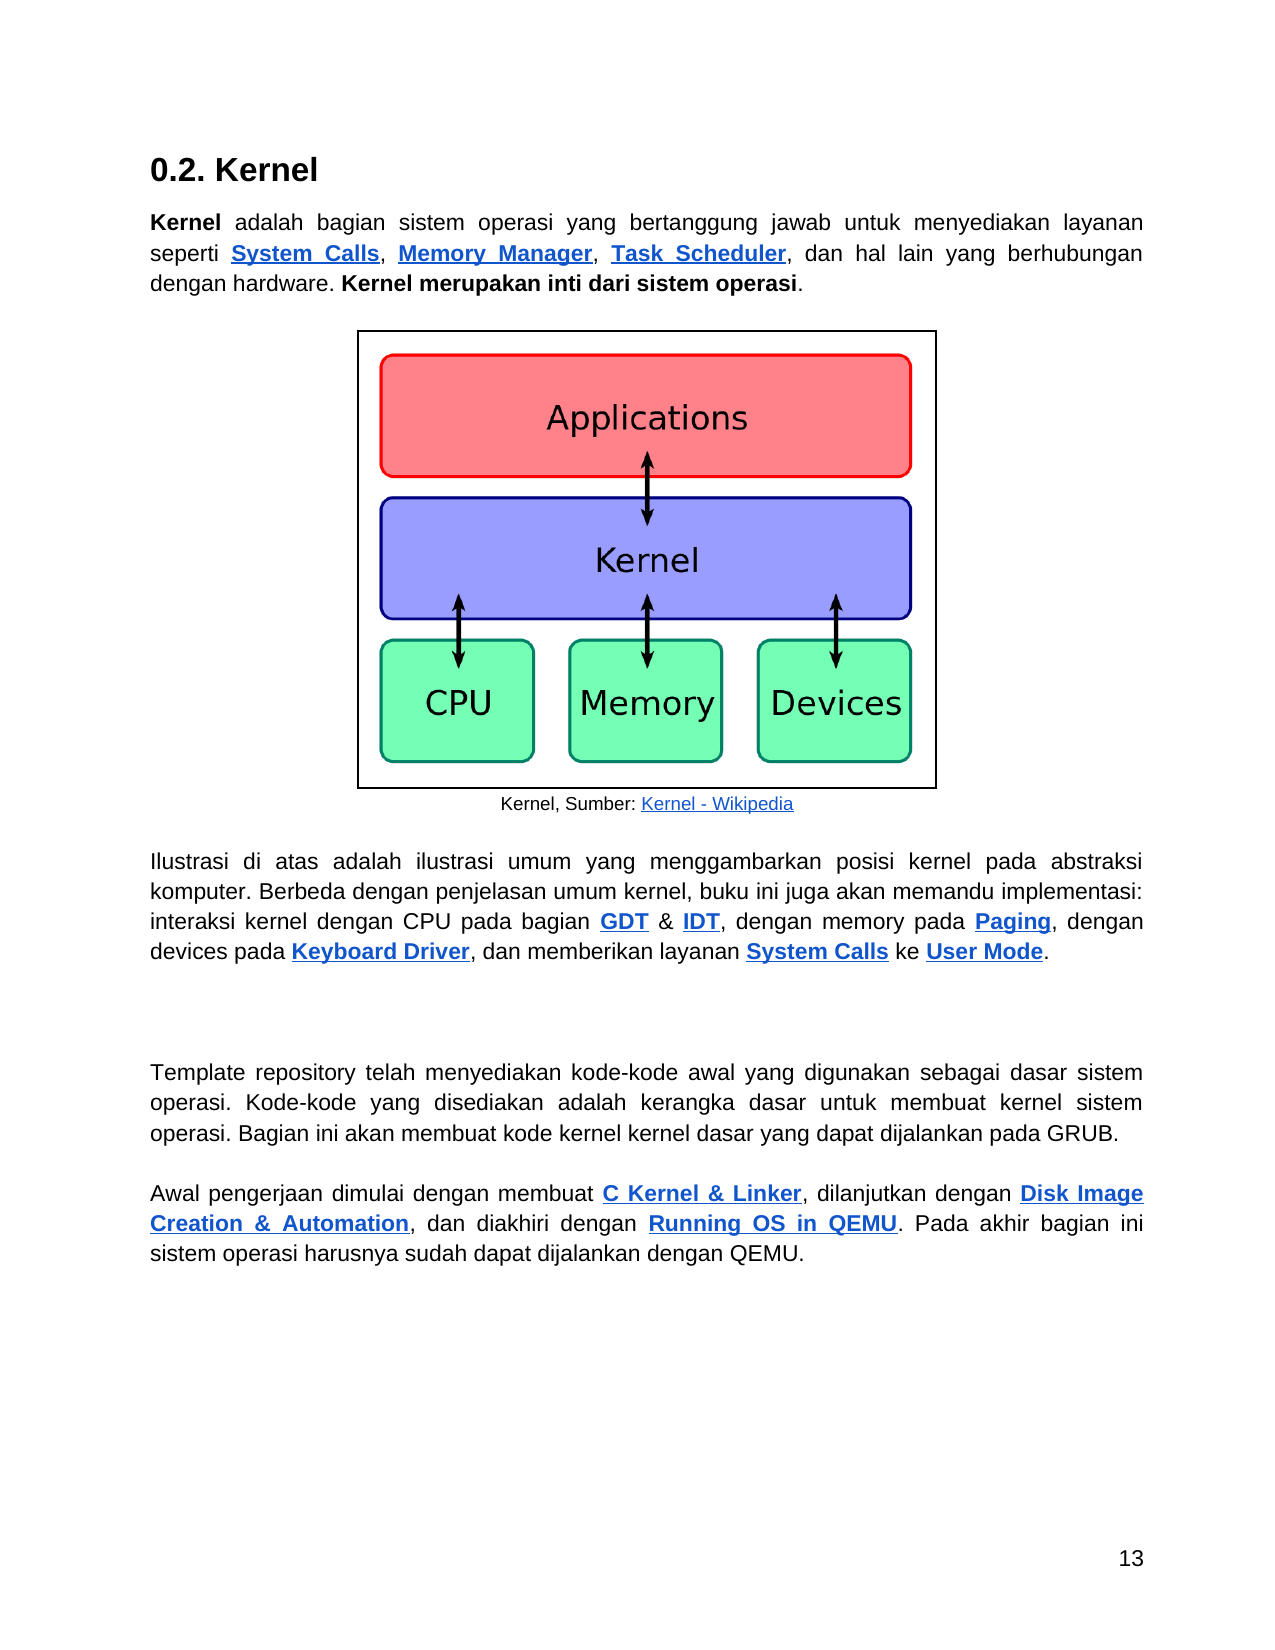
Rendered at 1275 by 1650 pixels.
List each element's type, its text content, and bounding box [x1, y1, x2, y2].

text Kernel, Sumber: Kernel - Wikipedia [150, 793, 1144, 814]
text Awal pengerjaan dimulai dengan membuat C Kernel & Linker, dilanjutkan dengan Disk Image Creation & Automation, dan diakhiri dengan Running OS in QEMU. Pada akhir bagian ini sistem operasi harusnya sudah dapat dijalankan dengan QEMU. [150, 1180, 1144, 1267]
text Ilustrasi di atas adalah ilustrasi umum yang menggambarkan posisi kernel pada abstraksi komputer. Berbeda dengan penjelasan umum kernel, buku ini juga akan memandu implementasi: interaksi kernel dengan CPU pada bagian GDT & IDT, dengan memory pada Paging, dengan devices pada Keyboard Driver, dan memberikan layanan System Calls ke User Mode. [150, 848, 1144, 964]
picture [359, 332, 935, 787]
text Kernel adalah bagian sistem operasi yang bertanggung jawab untuk menyediakan layanan seperti System Calls, Memory Manager, Task Scheduler, dan hal lain yang berhubungan dengan hardware. Kernel merupakan inti dari sistem operasi. [150, 209, 1144, 296]
subtitle 0.2. Kernel [150, 150, 1144, 188]
text Template repository telah menyediakan kode-kode awal yang digunakan sebagai dasar sistem operasi. Kode-kode yang disediakan adalah kerangka dasar untuk membuat kernel sistem operasi. Bagian ini akan membuat kode kernel kernel dasar yang dapat dijalankan pada GRUB. [150, 1059, 1144, 1146]
